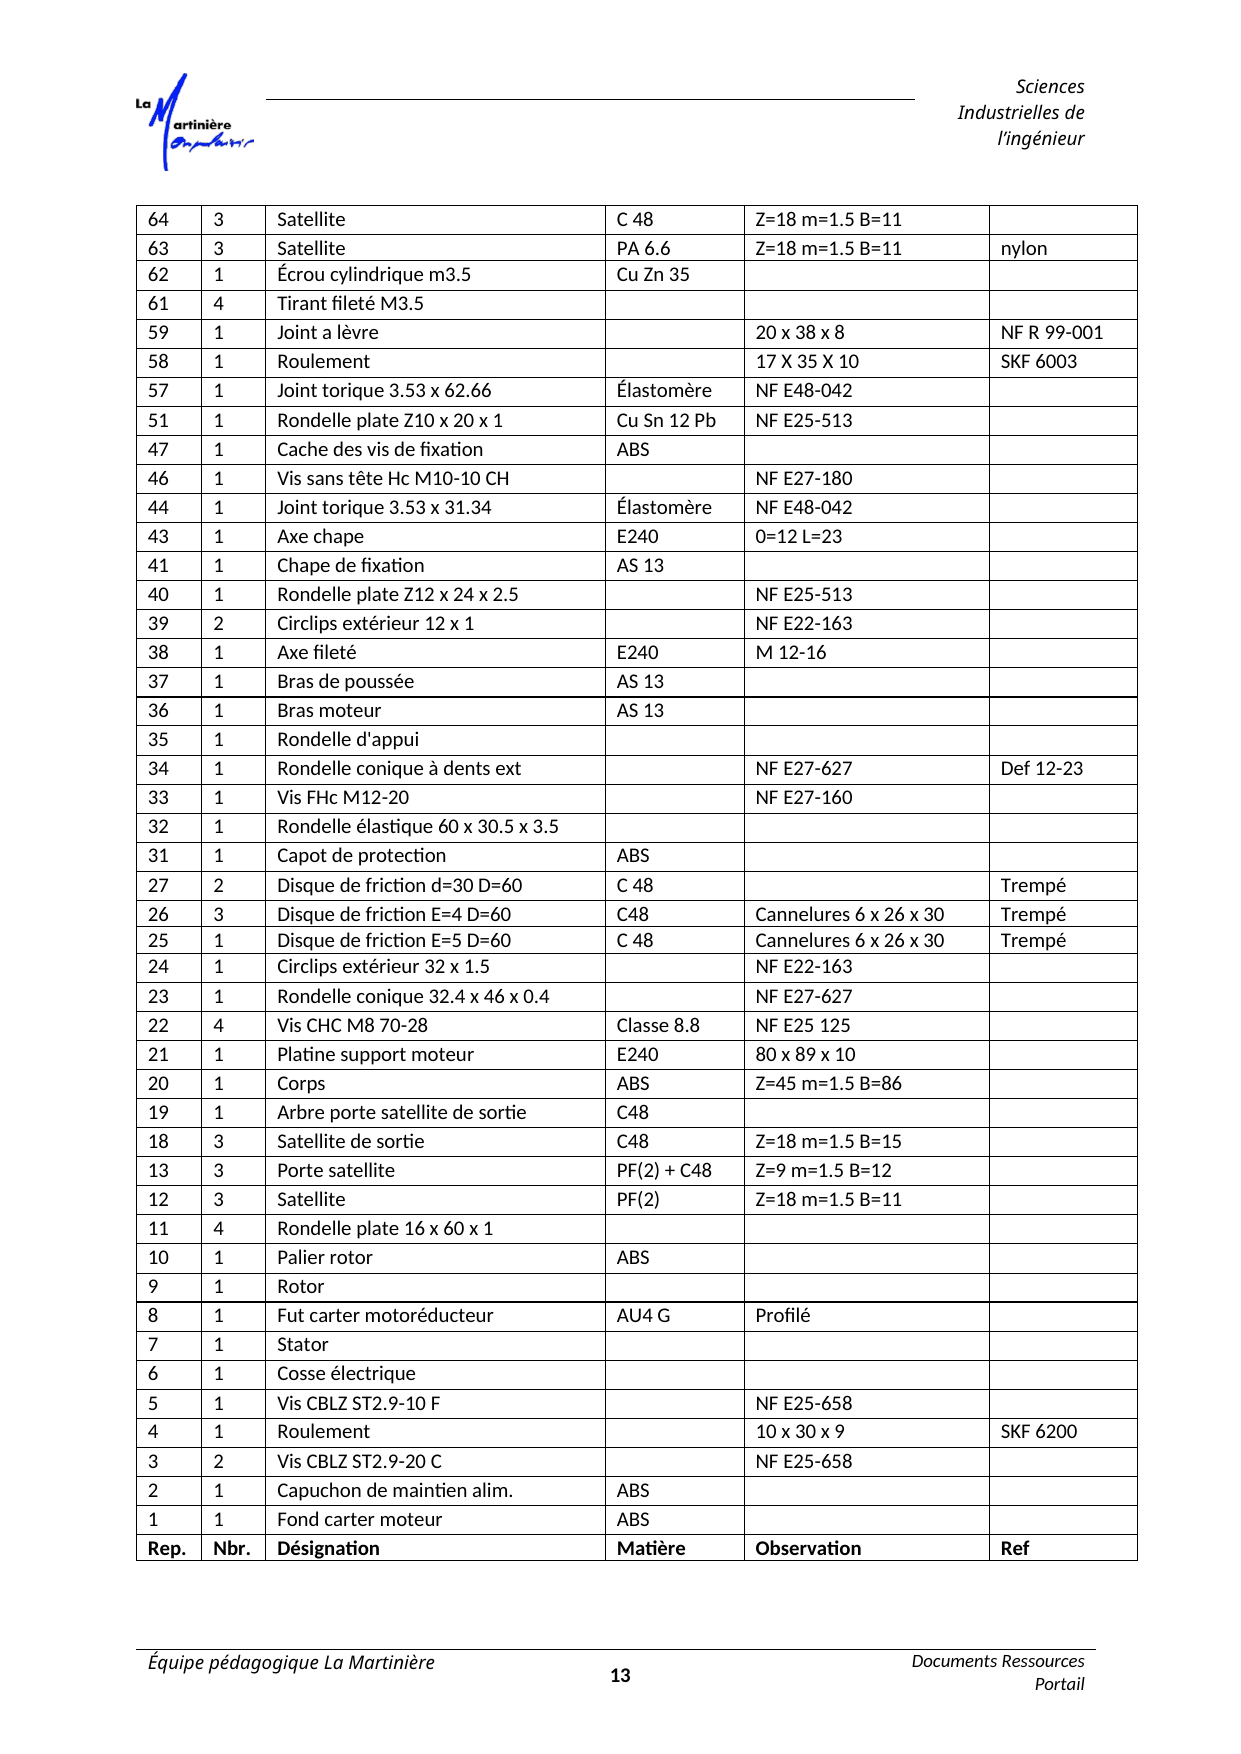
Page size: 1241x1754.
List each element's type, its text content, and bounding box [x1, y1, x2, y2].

table_cell Matière [606, 1535, 744, 1560]
table_cell 59 [137, 320, 201, 348]
table_cell C 48 [606, 927, 744, 953]
table_cell Roulement [266, 349, 605, 377]
table_cell [606, 1215, 744, 1243]
table_cell Trempé [990, 901, 1137, 926]
table_cell 51 [137, 407, 201, 435]
table_cell 1 [202, 1332, 265, 1359]
table_cell [990, 261, 1137, 289]
table_cell Joint torique 3.53 x 31.34 [266, 494, 605, 522]
table_cell C 48 [606, 872, 744, 900]
table_cell Chape de fixation [266, 552, 605, 580]
table_cell AS 13 [606, 668, 744, 696]
table_cell Disque de friction d=30 D=60 [266, 872, 605, 900]
table_cell Rondelle d'appui [266, 726, 605, 754]
table_cell 57 [137, 378, 201, 406]
table_cell NF E48-042 [745, 494, 989, 522]
table_cell Def 12-23 [990, 756, 1137, 783]
table_cell Rep. [137, 1535, 201, 1560]
table_cell [990, 1070, 1137, 1098]
table_cell [990, 1215, 1137, 1243]
table_cell 4 [202, 1215, 265, 1243]
table_cell 37 [137, 668, 201, 696]
table_cell Z=45 m=1.5 B=86 [745, 1070, 989, 1098]
table_cell 1 [202, 378, 265, 406]
table_cell Disque de friction E=4 D=60 [266, 901, 605, 926]
table_cell 10 x 30 x 9 [745, 1419, 989, 1447]
table_cell 44 [137, 494, 201, 522]
table_cell [745, 1506, 989, 1534]
table_cell Rondelle plate Z12 x 24 x 2.5 [266, 581, 605, 609]
table_cell 17 X 35 X 10 [745, 349, 989, 377]
table_cell [990, 378, 1137, 406]
table_cell Désignation [266, 1535, 605, 1560]
table_cell NF E25-658 [745, 1390, 989, 1418]
table_cell [606, 320, 744, 348]
table_cell Cosse électrique [266, 1361, 605, 1389]
table_cell Nbr. [202, 1535, 265, 1560]
table_cell 31 [137, 843, 201, 871]
table_cell [745, 436, 989, 464]
table_cell [990, 1041, 1137, 1069]
table_cell AS 13 [606, 698, 744, 725]
table_cell E240 [606, 523, 744, 551]
table_cell Vis CHC M8 70-28 [266, 1012, 605, 1040]
table_cell 1 [202, 756, 265, 783]
table_cell ABS [606, 843, 744, 871]
table_cell E240 [606, 1041, 744, 1069]
table_cell 3 [202, 901, 265, 926]
table_cell Stator [266, 1332, 605, 1359]
table_cell Capuchon de maintien alim. [266, 1477, 605, 1505]
table_cell Vis FHc M12-20 [266, 785, 605, 813]
table_cell 23 [137, 983, 201, 1011]
table_cell 3 [202, 1128, 265, 1156]
table_cell Trempé [990, 872, 1137, 900]
table_cell 10 [137, 1244, 201, 1272]
table_cell [745, 726, 989, 754]
table_cell SKF 6200 [990, 1419, 1137, 1447]
table_cell Écrou cylindrique m3.5 [266, 261, 605, 289]
table_cell 61 [137, 291, 201, 318]
table_cell Satellite de sortie [266, 1128, 605, 1156]
table_cell NF R 99-001 [990, 320, 1137, 348]
table_cell [990, 983, 1137, 1011]
table_cell [990, 785, 1137, 813]
table_cell 34 [137, 756, 201, 783]
table_cell 36 [137, 698, 201, 725]
table_cell 1 [202, 407, 265, 435]
table_cell ABS [606, 436, 744, 464]
table_cell nylon [990, 235, 1137, 260]
table_cell [990, 1361, 1137, 1389]
table_cell [745, 814, 989, 842]
table_cell SKF 6003 [990, 349, 1137, 377]
table_cell NF E27-160 [745, 785, 989, 813]
table_cell Disque de friction E=5 D=60 [266, 927, 605, 953]
table_cell 9 [137, 1274, 201, 1301]
table_cell Z=18 m=1.5 B=11 [745, 1186, 989, 1214]
table_cell Cannelures 6 x 26 x 30 [745, 901, 989, 926]
table_cell ABS [606, 1070, 744, 1098]
table_cell [990, 552, 1137, 580]
table_cell [990, 1244, 1137, 1272]
table_cell 2 [202, 610, 265, 638]
table_cell 1 [202, 1244, 265, 1272]
table_cell [990, 523, 1137, 551]
table_cell Bras moteur [266, 698, 605, 725]
table_cell Rondelle élastique 60 x 30.5 x 3.5 [266, 814, 605, 842]
table_cell [606, 785, 744, 813]
table_cell [745, 1215, 989, 1243]
table_cell [745, 291, 989, 318]
table_cell 1 [202, 581, 265, 609]
table_cell 4 [202, 291, 265, 318]
table_cell 32 [137, 814, 201, 842]
table_cell Z=9 m=1.5 B=12 [745, 1157, 989, 1185]
table_cell [990, 639, 1137, 667]
table_cell 20 [137, 1070, 201, 1098]
table_cell [745, 1361, 989, 1389]
table_cell 3 [202, 235, 265, 260]
table_cell Observation [745, 1535, 989, 1560]
table_cell [606, 610, 744, 638]
table_cell Cu Zn 35 [606, 261, 744, 289]
table_cell Arbre porte satellite de sortie [266, 1099, 605, 1127]
table_cell 1 [202, 552, 265, 580]
table_cell 80 x 89 x 10 [745, 1041, 989, 1069]
table_cell 46 [137, 465, 201, 493]
table_cell 2 [137, 1477, 201, 1505]
table_cell [606, 1448, 744, 1476]
table_cell [990, 436, 1137, 464]
table_cell 43 [137, 523, 201, 551]
table_cell PF(2) [606, 1186, 744, 1214]
table_cell [606, 1332, 744, 1359]
table_cell M 12-16 [745, 639, 989, 667]
table_cell ABS [606, 1244, 744, 1272]
table_cell [606, 1390, 744, 1418]
table_cell [606, 954, 744, 982]
table_cell [990, 1477, 1137, 1505]
table_cell NF E25-513 [745, 407, 989, 435]
table_cell 12 [137, 1186, 201, 1214]
table_cell AS 13 [606, 552, 744, 580]
table_cell Rondelle conique à dents ext [266, 756, 605, 783]
table_cell 5 [137, 1390, 201, 1418]
table_cell 58 [137, 349, 201, 377]
table_cell 33 [137, 785, 201, 813]
table_cell 2 [202, 1448, 265, 1476]
table_cell 1 [202, 1041, 265, 1069]
table_cell Corps [266, 1070, 605, 1098]
table_cell Circlips extérieur 32 x 1.5 [266, 954, 605, 982]
table_cell 25 [137, 927, 201, 953]
table_cell 1 [137, 1506, 201, 1534]
table_cell Cache des vis de fixation [266, 436, 605, 464]
table_cell 1 [202, 1303, 265, 1331]
table_cell 1 [202, 349, 265, 377]
table_cell [990, 494, 1137, 522]
table_cell [606, 726, 744, 754]
table_cell [990, 407, 1137, 435]
table_cell 1 [202, 814, 265, 842]
table_cell 8 [137, 1303, 201, 1331]
table_cell [990, 1448, 1137, 1476]
table_cell Roulement [266, 1419, 605, 1447]
table_cell Cu Sn 12 Pb [606, 407, 744, 435]
table_cell NF E27-627 [745, 983, 989, 1011]
table_cell 1 [202, 261, 265, 289]
table_cell Vis CBLZ ST2.9-20 C [266, 1448, 605, 1476]
table_cell [990, 726, 1137, 754]
table_cell Circlips extérieur 12 x 1 [266, 610, 605, 638]
table_cell [745, 1274, 989, 1301]
table_cell [745, 261, 989, 289]
table_cell 1 [202, 698, 265, 725]
table_cell [745, 552, 989, 580]
table_cell [990, 610, 1137, 638]
table_cell 4 [202, 1012, 265, 1040]
table_cell 1 [202, 465, 265, 493]
table_cell [606, 983, 744, 1011]
table_cell 38 [137, 639, 201, 667]
table_cell 1 [202, 639, 265, 667]
table_cell 27 [137, 872, 201, 900]
table_cell 19 [137, 1099, 201, 1127]
table_cell 1 [202, 1099, 265, 1127]
table_cell Capot de protection [266, 843, 605, 871]
table_cell 1 [202, 494, 265, 522]
table_cell [990, 954, 1137, 982]
table_cell Joint torique 3.53 x 62.66 [266, 378, 605, 406]
table_cell [990, 465, 1137, 493]
table_cell [745, 1477, 989, 1505]
table_cell [745, 1332, 989, 1359]
table_cell [990, 814, 1137, 842]
table_cell 4 [137, 1419, 201, 1447]
table_cell [606, 1361, 744, 1389]
table_cell ABS [606, 1506, 744, 1534]
table_cell 1 [202, 1361, 265, 1389]
table_cell 39 [137, 610, 201, 638]
table_cell [606, 581, 744, 609]
table_cell Trempé [990, 927, 1137, 953]
table_cell Platine support moteur [266, 1041, 605, 1069]
table_cell Classe 8.8 [606, 1012, 744, 1040]
table_cell Vis CBLZ ST2.9-10 F [266, 1390, 605, 1418]
table_cell 1 [202, 785, 265, 813]
table_cell Rondelle conique 32.4 x 46 x 0.4 [266, 983, 605, 1011]
table_cell 26 [137, 901, 201, 926]
table_cell 1 [202, 1390, 265, 1418]
table_header [990, 206, 1137, 234]
table_cell [990, 843, 1137, 871]
table_cell Axe chape [266, 523, 605, 551]
table_cell [990, 1303, 1137, 1331]
table_cell [606, 291, 744, 318]
table_cell 63 [137, 235, 201, 260]
table_cell Élastomère [606, 378, 744, 406]
table_cell [606, 349, 744, 377]
table_cell [990, 1099, 1137, 1127]
table_cell 20 x 38 x 8 [745, 320, 989, 348]
table_cell [990, 1012, 1137, 1040]
table_header Satellite [266, 206, 605, 234]
table_cell NF E25 125 [745, 1012, 989, 1040]
table_cell 1 [202, 668, 265, 696]
table_cell 1 [202, 927, 265, 953]
table_cell Rondelle plate 16 x 60 x 1 [266, 1215, 605, 1243]
table_cell [606, 465, 744, 493]
table_cell Z=18 m=1.5 B=15 [745, 1128, 989, 1156]
table_cell Porte satellite [266, 1157, 605, 1185]
table_cell 1 [202, 726, 265, 754]
table_cell 1 [202, 436, 265, 464]
table_cell [745, 1244, 989, 1272]
table_cell 41 [137, 552, 201, 580]
table_header C 48 [606, 206, 744, 234]
table_cell [990, 698, 1137, 725]
table_cell 1 [202, 954, 265, 982]
table_cell [990, 1157, 1137, 1185]
table_cell [606, 1274, 744, 1301]
table_cell Cannelures 6 x 26 x 30 [745, 927, 989, 953]
table_cell 1 [202, 983, 265, 1011]
table_cell E240 [606, 639, 744, 667]
table_cell 13 [137, 1157, 201, 1185]
table_cell 3 [202, 1157, 265, 1185]
table_header 64 [137, 206, 201, 234]
table_cell 0=12 L=23 [745, 523, 989, 551]
table_cell 1 [202, 1506, 265, 1534]
table_cell PA 6.6 [606, 235, 744, 260]
table_cell C48 [606, 1128, 744, 1156]
table_cell NF E22-163 [745, 610, 989, 638]
table_cell NF E22-163 [745, 954, 989, 982]
table_cell 35 [137, 726, 201, 754]
table_cell [606, 1419, 744, 1447]
table_cell [606, 756, 744, 783]
table_cell [990, 1506, 1137, 1534]
table_cell 11 [137, 1215, 201, 1243]
table_cell [990, 1332, 1137, 1359]
table_cell NF E25-658 [745, 1448, 989, 1476]
table_cell 7 [137, 1332, 201, 1359]
table_cell Tirant fileté M3.5 [266, 291, 605, 318]
table_cell 1 [202, 320, 265, 348]
table_cell Satellite [266, 235, 605, 260]
table_cell [745, 843, 989, 871]
table_cell 1 [202, 523, 265, 551]
table_cell Z=18 m=1.5 B=11 [745, 235, 989, 260]
table_cell [990, 1186, 1137, 1214]
table_header Z=18 m=1.5 B=11 [745, 206, 989, 234]
table_cell [990, 1390, 1137, 1418]
table_cell Bras de poussée [266, 668, 605, 696]
table_cell NF E27-627 [745, 756, 989, 783]
table_cell [990, 1128, 1137, 1156]
table_cell 3 [202, 1186, 265, 1214]
table_cell Rotor [266, 1274, 605, 1301]
table_cell Fond carter moteur [266, 1506, 605, 1534]
table_cell 40 [137, 581, 201, 609]
table_cell [745, 1099, 989, 1127]
table_cell NF E25-513 [745, 581, 989, 609]
table_cell 3 [137, 1448, 201, 1476]
table_cell 22 [137, 1012, 201, 1040]
table_cell Joint a lèvre [266, 320, 605, 348]
table_cell NF E27-180 [745, 465, 989, 493]
table_cell AU4 G [606, 1303, 744, 1331]
table_cell [745, 668, 989, 696]
table_cell C48 [606, 1099, 744, 1127]
table_header 3 [202, 206, 265, 234]
table_cell [990, 1274, 1137, 1301]
table_cell Satellite [266, 1186, 605, 1214]
table_cell 1 [202, 1419, 265, 1447]
picture [136, 73, 254, 171]
table_cell [745, 872, 989, 900]
table_cell [990, 668, 1137, 696]
table_cell 18 [137, 1128, 201, 1156]
table_cell 1 [202, 843, 265, 871]
table_cell 47 [137, 436, 201, 464]
table_cell 1 [202, 1070, 265, 1098]
table_cell PF(2) + C48 [606, 1157, 744, 1185]
table_cell Rondelle plate Z10 x 20 x 1 [266, 407, 605, 435]
table_cell C48 [606, 901, 744, 926]
table_cell Vis sans tête Hc M10-10 CH [266, 465, 605, 493]
table_cell Axe fileté [266, 639, 605, 667]
table_cell ABS [606, 1477, 744, 1505]
table_cell 21 [137, 1041, 201, 1069]
table_cell [606, 814, 744, 842]
table_cell Ref [990, 1535, 1137, 1560]
table_cell 1 [202, 1477, 265, 1505]
table_cell [990, 291, 1137, 318]
table_cell Élastomère [606, 494, 744, 522]
table_cell 6 [137, 1361, 201, 1389]
table_cell 1 [202, 1274, 265, 1301]
table_cell Profilé [745, 1303, 989, 1331]
table_cell [745, 698, 989, 725]
table_cell 2 [202, 872, 265, 900]
table_cell NF E48-042 [745, 378, 989, 406]
table_cell 62 [137, 261, 201, 289]
table_cell Palier rotor [266, 1244, 605, 1272]
table_cell [990, 581, 1137, 609]
table_cell 24 [137, 954, 201, 982]
table_cell Fut carter motoréducteur [266, 1303, 605, 1331]
